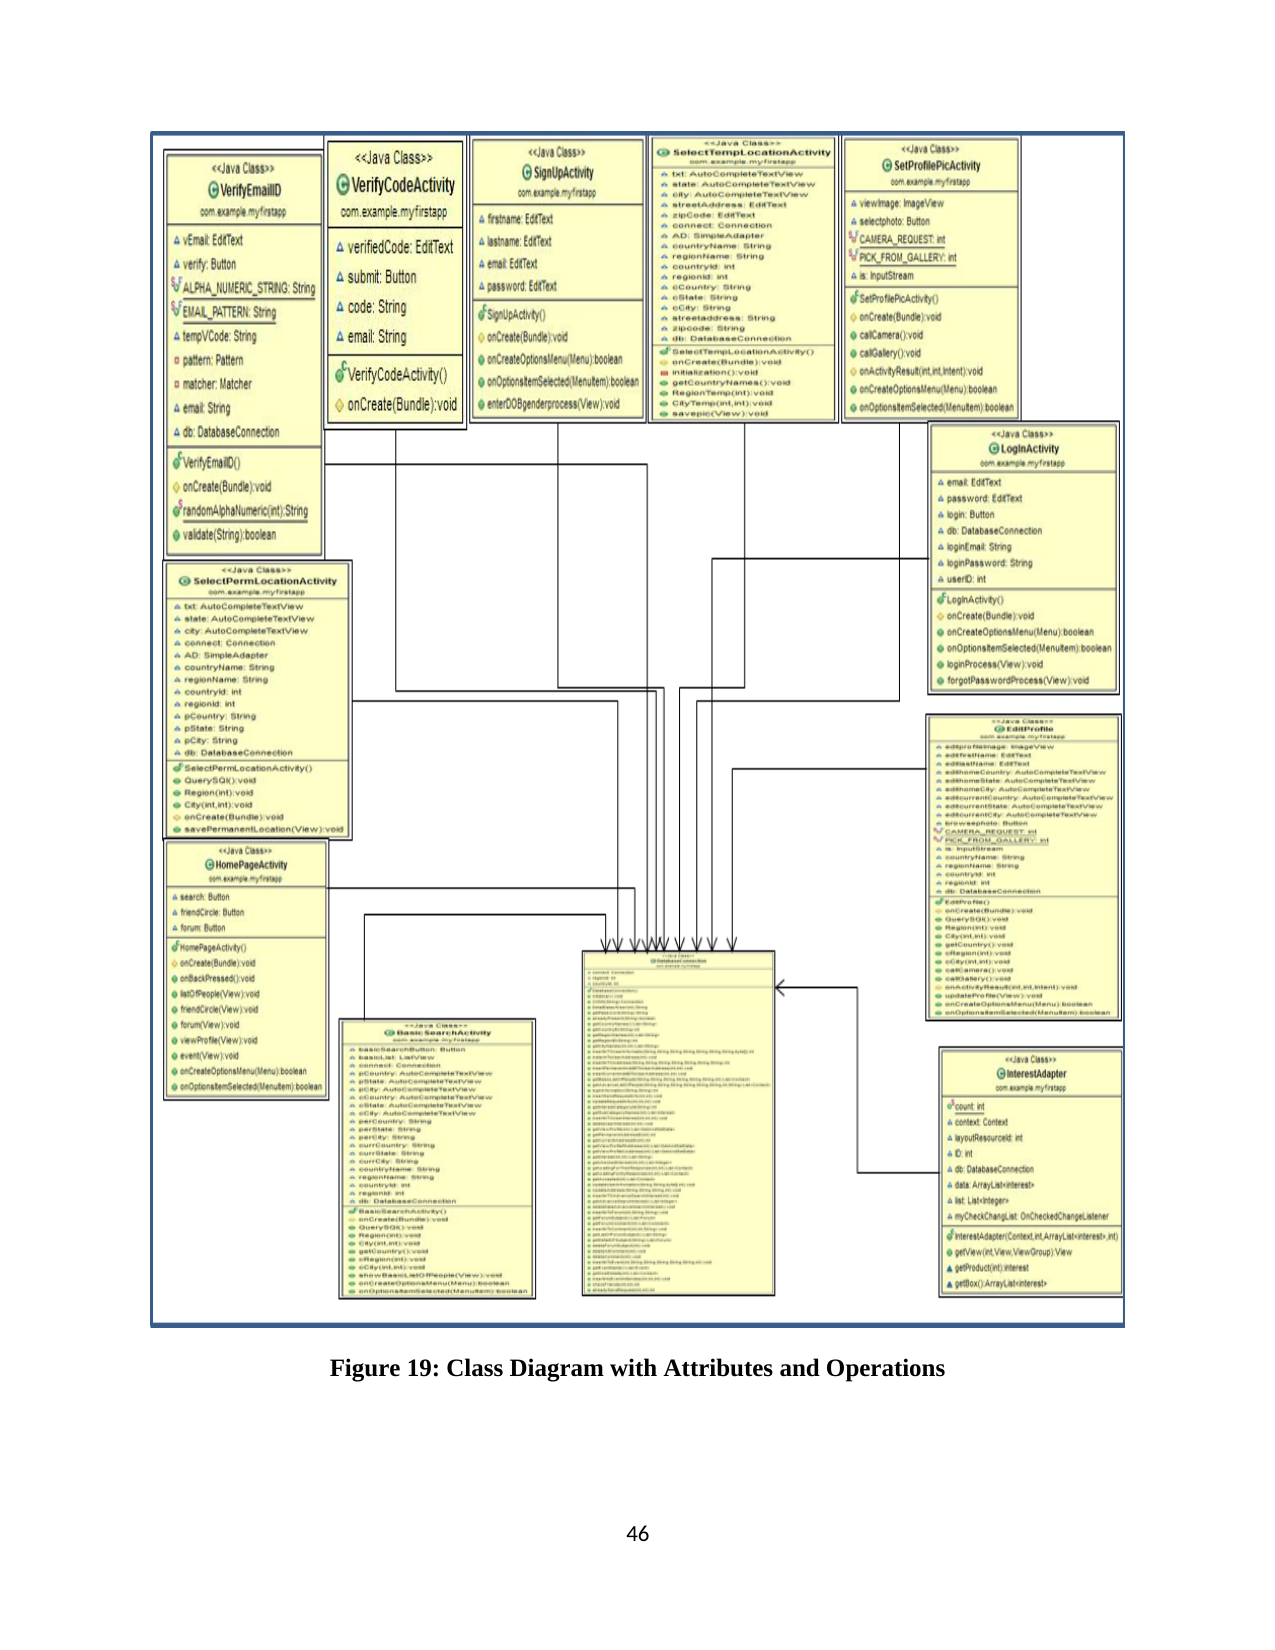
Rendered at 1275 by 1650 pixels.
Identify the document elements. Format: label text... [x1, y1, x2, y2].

picture [150, 131, 1125, 1328]
text Figure 19: Class Diagram with Attributes and Operations [150, 1353, 1125, 1382]
